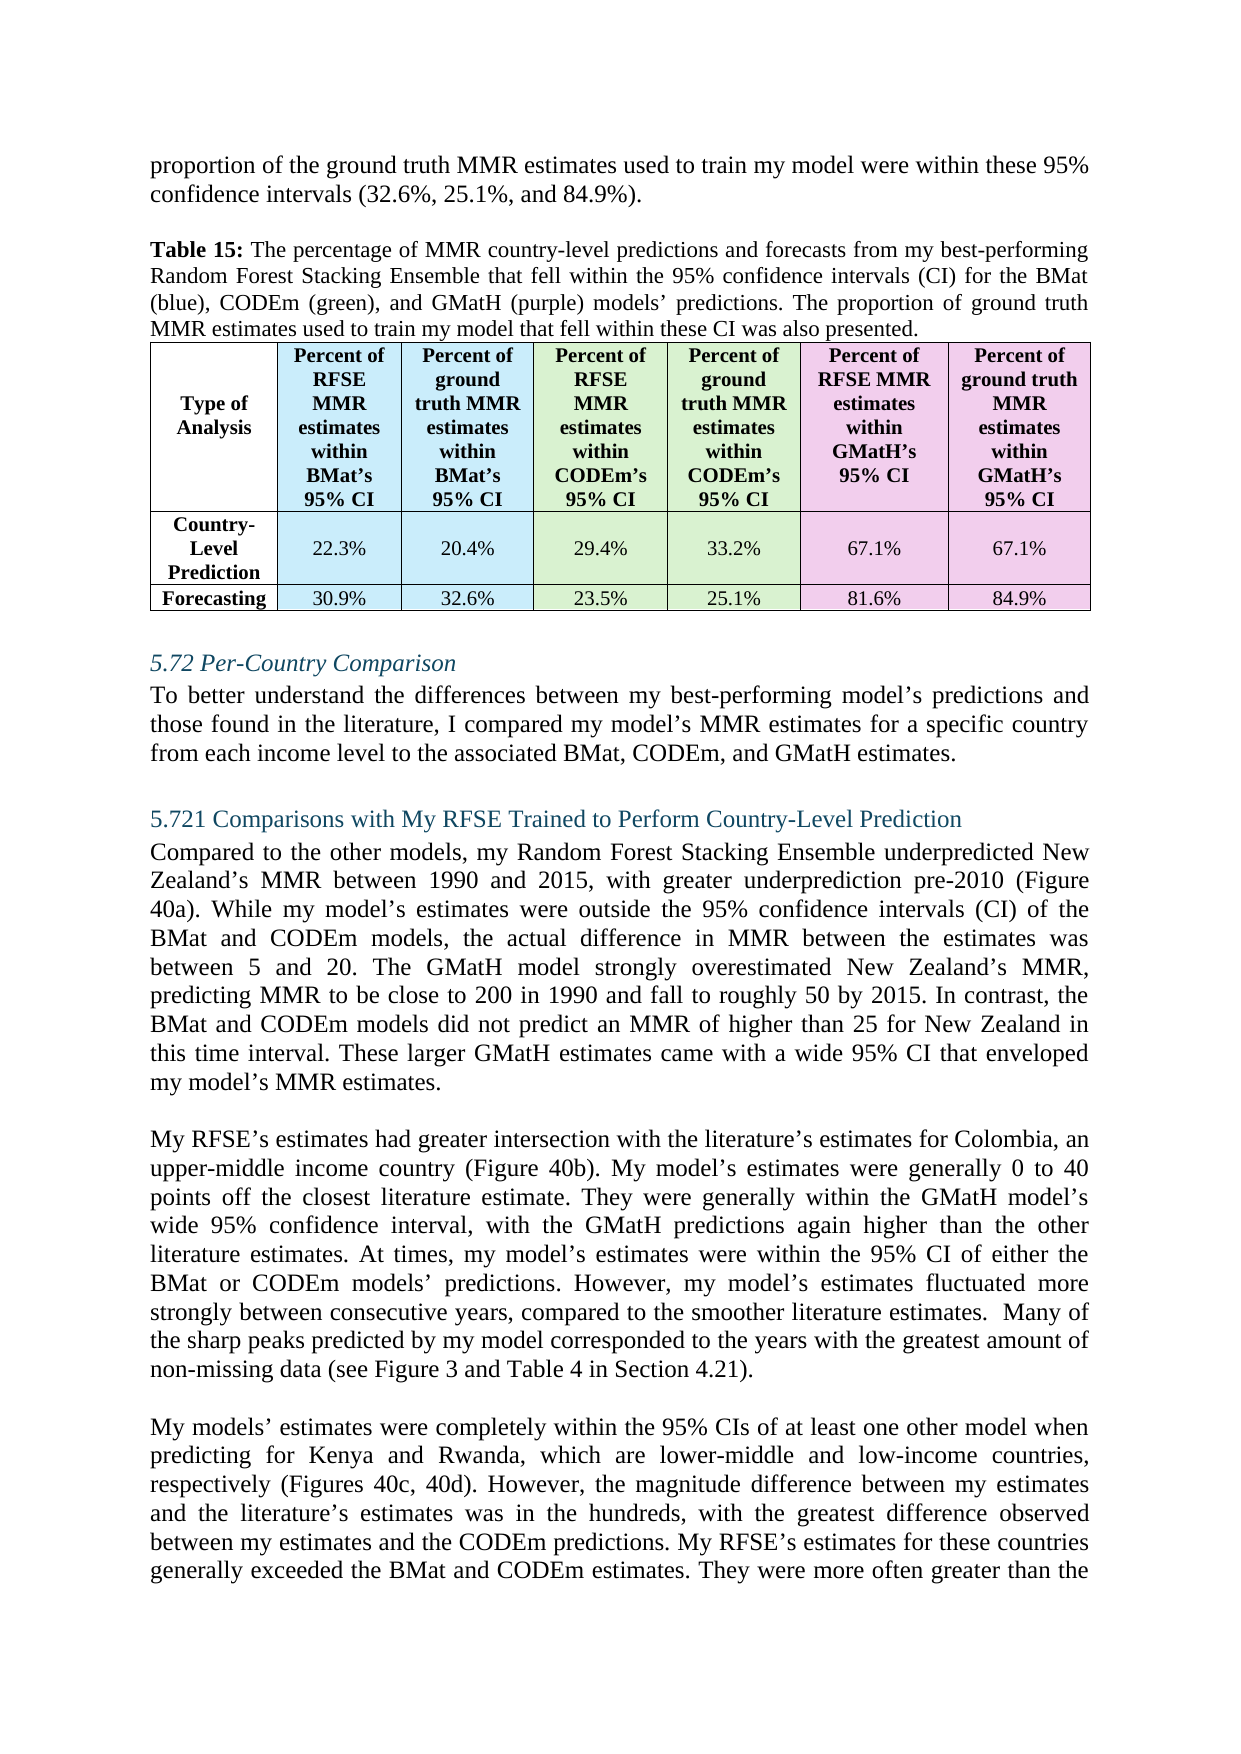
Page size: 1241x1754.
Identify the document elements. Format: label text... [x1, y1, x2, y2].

subtitle 5.72 Per-Country Comparison [150, 648, 1090, 676]
text Compared to the other models, my Random Forest Stacking Ensemble underpredicted New Zealand’s MMR between 1990 and 2015, with greater underprediction pre-2010 (Figure 40a). While my model’s estimates were outside the 95% confidence intervals (CI) of the BMat and CODEm models, the actual difference in MMR between the estimates was between 5 and 20. The GMatH model strongly overestimated New Zealand’s MMR, predicting MMR to be close to 200 in 1990 and fall to roughly 50 by 2015. In contrast, the BMat and CODEm models did not predict an MMR of higher than 25 for New Zealand in this time interval. These larger GMatH estimates came with a wide 95% CI that enveloped my model’s MMR estimates. [150, 837, 1090, 1096]
subtitle 5.721 Comparisons with My RFSE Trained to Perform Country-Level Prediction [150, 804, 1090, 833]
table_cell 84.9% [949, 585, 1090, 609]
table_cell 32.6% [402, 585, 533, 609]
table_cell 30.9% [278, 585, 401, 609]
table_cell 67.1% [801, 512, 948, 584]
table_cell 81.6% [801, 585, 948, 609]
table_cell Forecasting [151, 585, 277, 609]
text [150, 1412, 1090, 1584]
table_cell 25.1% [668, 585, 800, 609]
text Table 15: The percentage of MMR country-level predictions and forecasts from my best-performing Random Forest Stacking Ensemble that fell within the 95% confidence intervals (CI) for the BMat (blue), CODEm (green), and GMatH (purple) models’ predictions. The proportion of ground truth MMR estimates used to train my model that fell within these CI was also presented. [150, 236, 1090, 342]
table_header Percent of ground truth MMR estimates within GMatH’s 95% CI [949, 343, 1090, 511]
text To better understand the differences between my best-performing model’s predictions and those found in the literature, I compared my model’s MMR estimates for a specific country from each income level to the associated BMat, CODEm, and GMatH estimates. [150, 681, 1090, 767]
table_cell 22.3% [278, 512, 401, 584]
table_cell Country-Level Prediction [151, 512, 277, 584]
table_header Percent of ground truth MMR estimates within CODEm’s 95% CI [668, 343, 800, 511]
table_header Percent of RFSE MMR estimates within BMat’s 95% CI [278, 343, 401, 511]
table_cell 67.1% [949, 512, 1090, 584]
table_cell 23.5% [534, 585, 667, 609]
table_header Type of Analysis [151, 343, 277, 511]
table_cell 29.4% [534, 512, 667, 584]
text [150, 150, 1090, 207]
text My RFSE’s estimates had greater intersection with the literature’s estimates for Colombia, an upper-middle income country (Figure 40b). My model’s estimates were generally 0 to 40 points off the closest literature estimate. They were generally within the GMatH model’s wide 95% confidence interval, with the GMatH predictions again higher than the other literature estimates. At times, my model’s estimates were within the 95% CI of either the BMat or CODEm models’ predictions. However, my model’s estimates fluctuated more strongly between consecutive years, compared to the smoother literature estimates. Many of the sharp peaks predicted by my model corresponded to the years with the greatest amount of non-missing data (see Figure 3 and Table 4 in Section 4.21). [150, 1124, 1090, 1383]
table_cell 33.2% [668, 512, 800, 584]
table_header Percent of RFSE MMR estimates within GMatH’s 95% CI [801, 343, 948, 511]
table_header Percent of ground truth MMR estimates within BMat’s 95% CI [402, 343, 533, 511]
table_cell 20.4% [402, 512, 533, 584]
table_header Percent of RFSE MMR estimates within CODEm’s 95% CI [534, 343, 667, 511]
